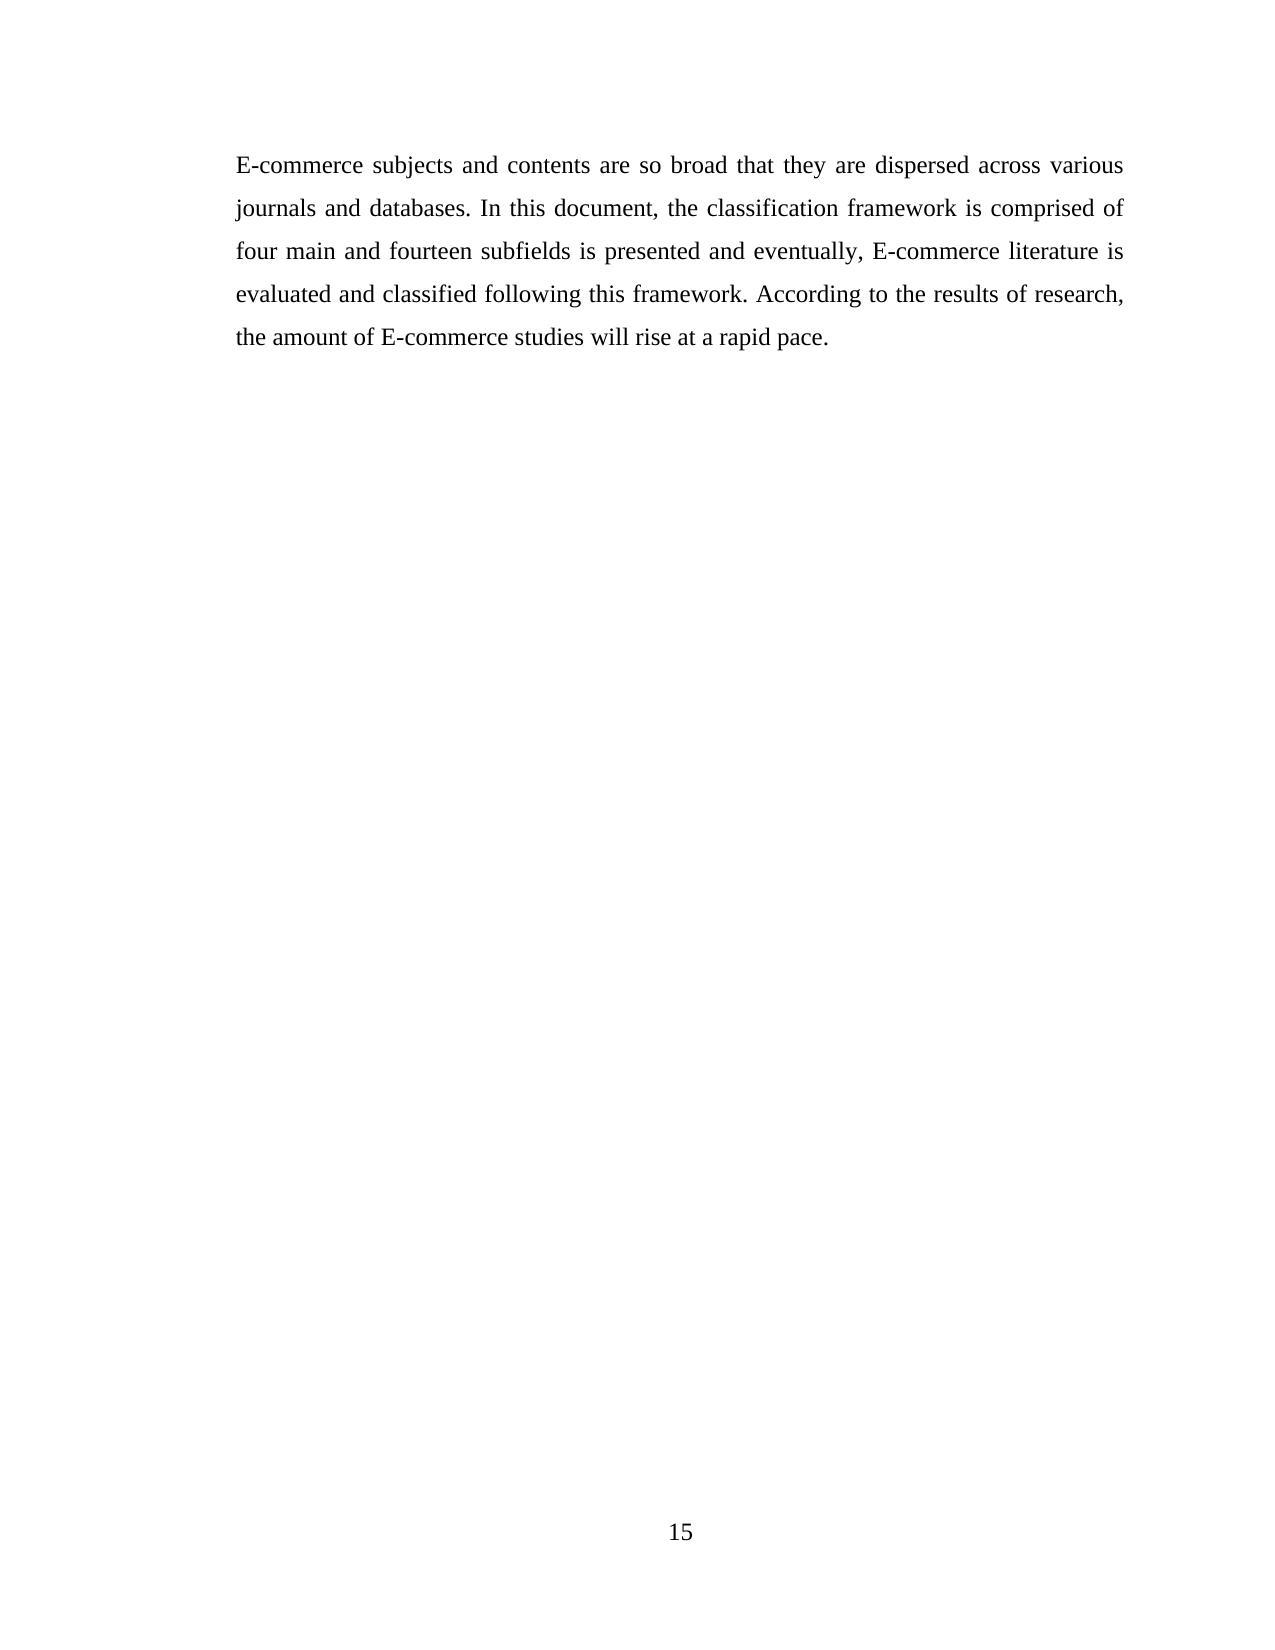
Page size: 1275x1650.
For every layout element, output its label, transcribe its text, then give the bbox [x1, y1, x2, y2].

text E-commerce subjects and contents are so broad that they are dispersed across various journals and databases. In this document, the classification framework is comprised of four main and fourteen subfields is presented and eventually, E-commerce literature is evaluated and classified following this framework. According to the results of research, the amount of E-commerce studies will rise at a rapid pace. [236, 150, 1125, 351]
